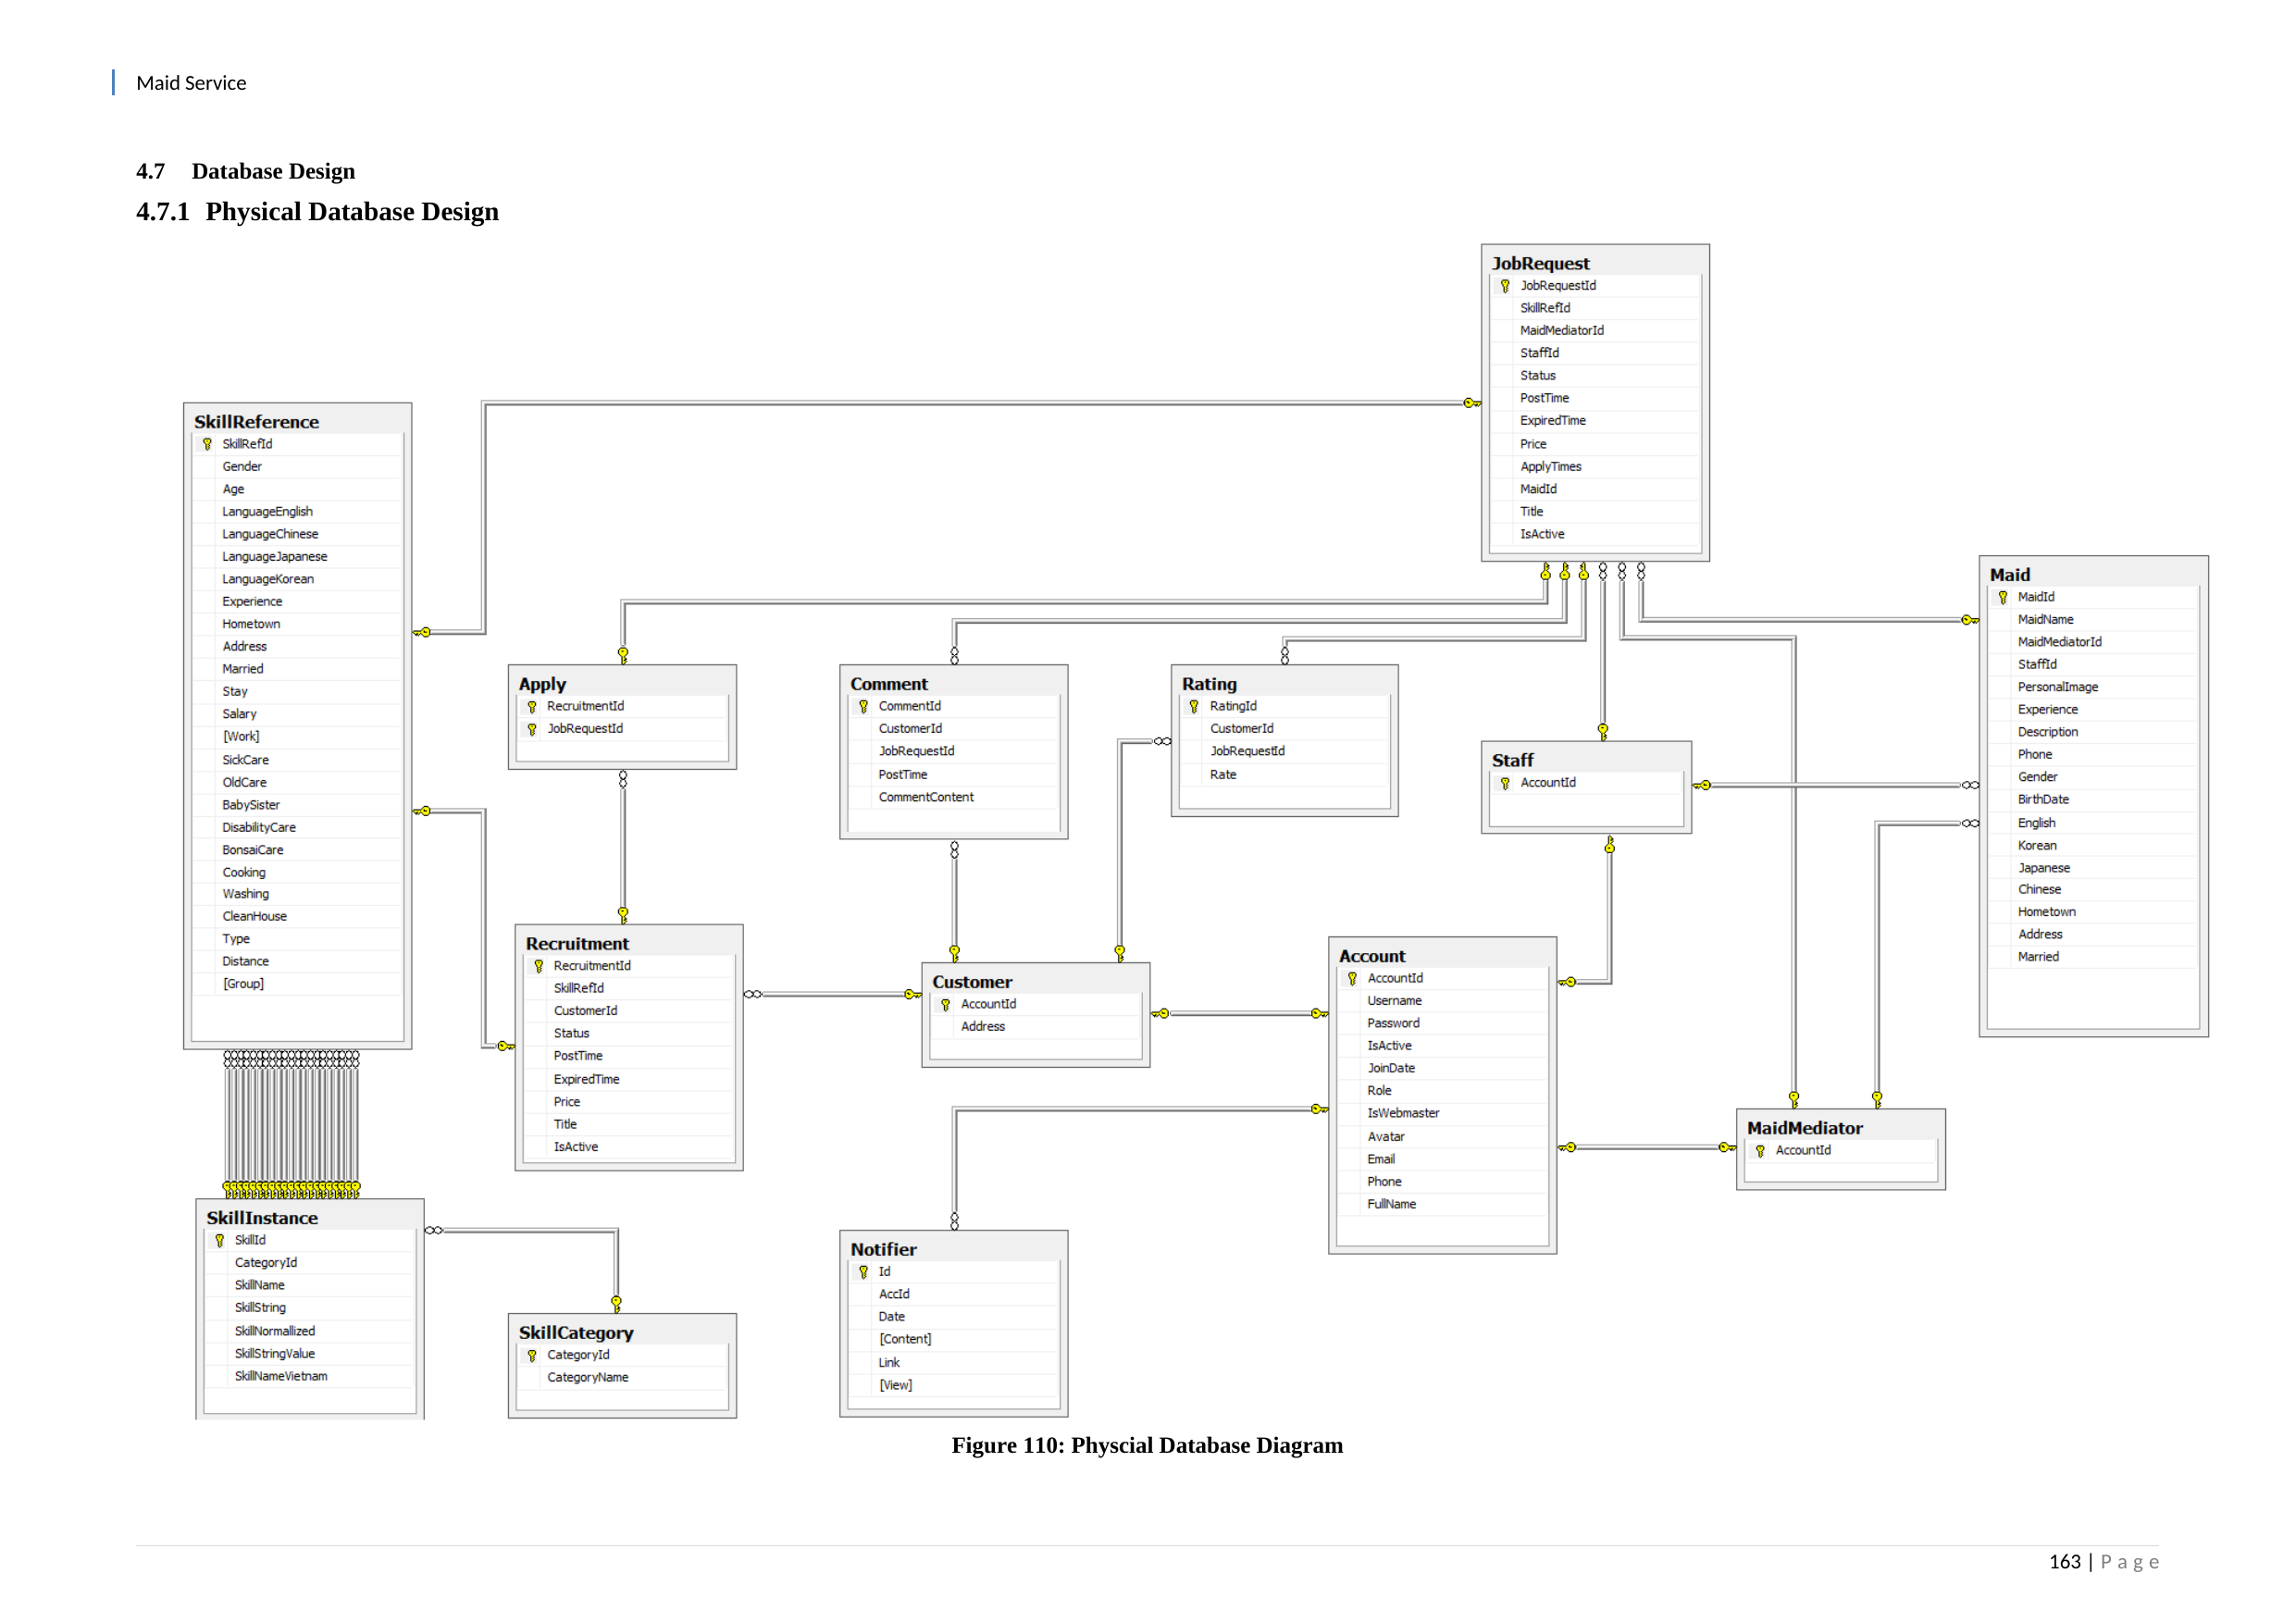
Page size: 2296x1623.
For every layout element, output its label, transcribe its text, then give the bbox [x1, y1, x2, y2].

subtitle Physical Database Design [136, 196, 2159, 227]
subtitle Database Design [136, 157, 2159, 184]
picture [168, 236, 2228, 1428]
